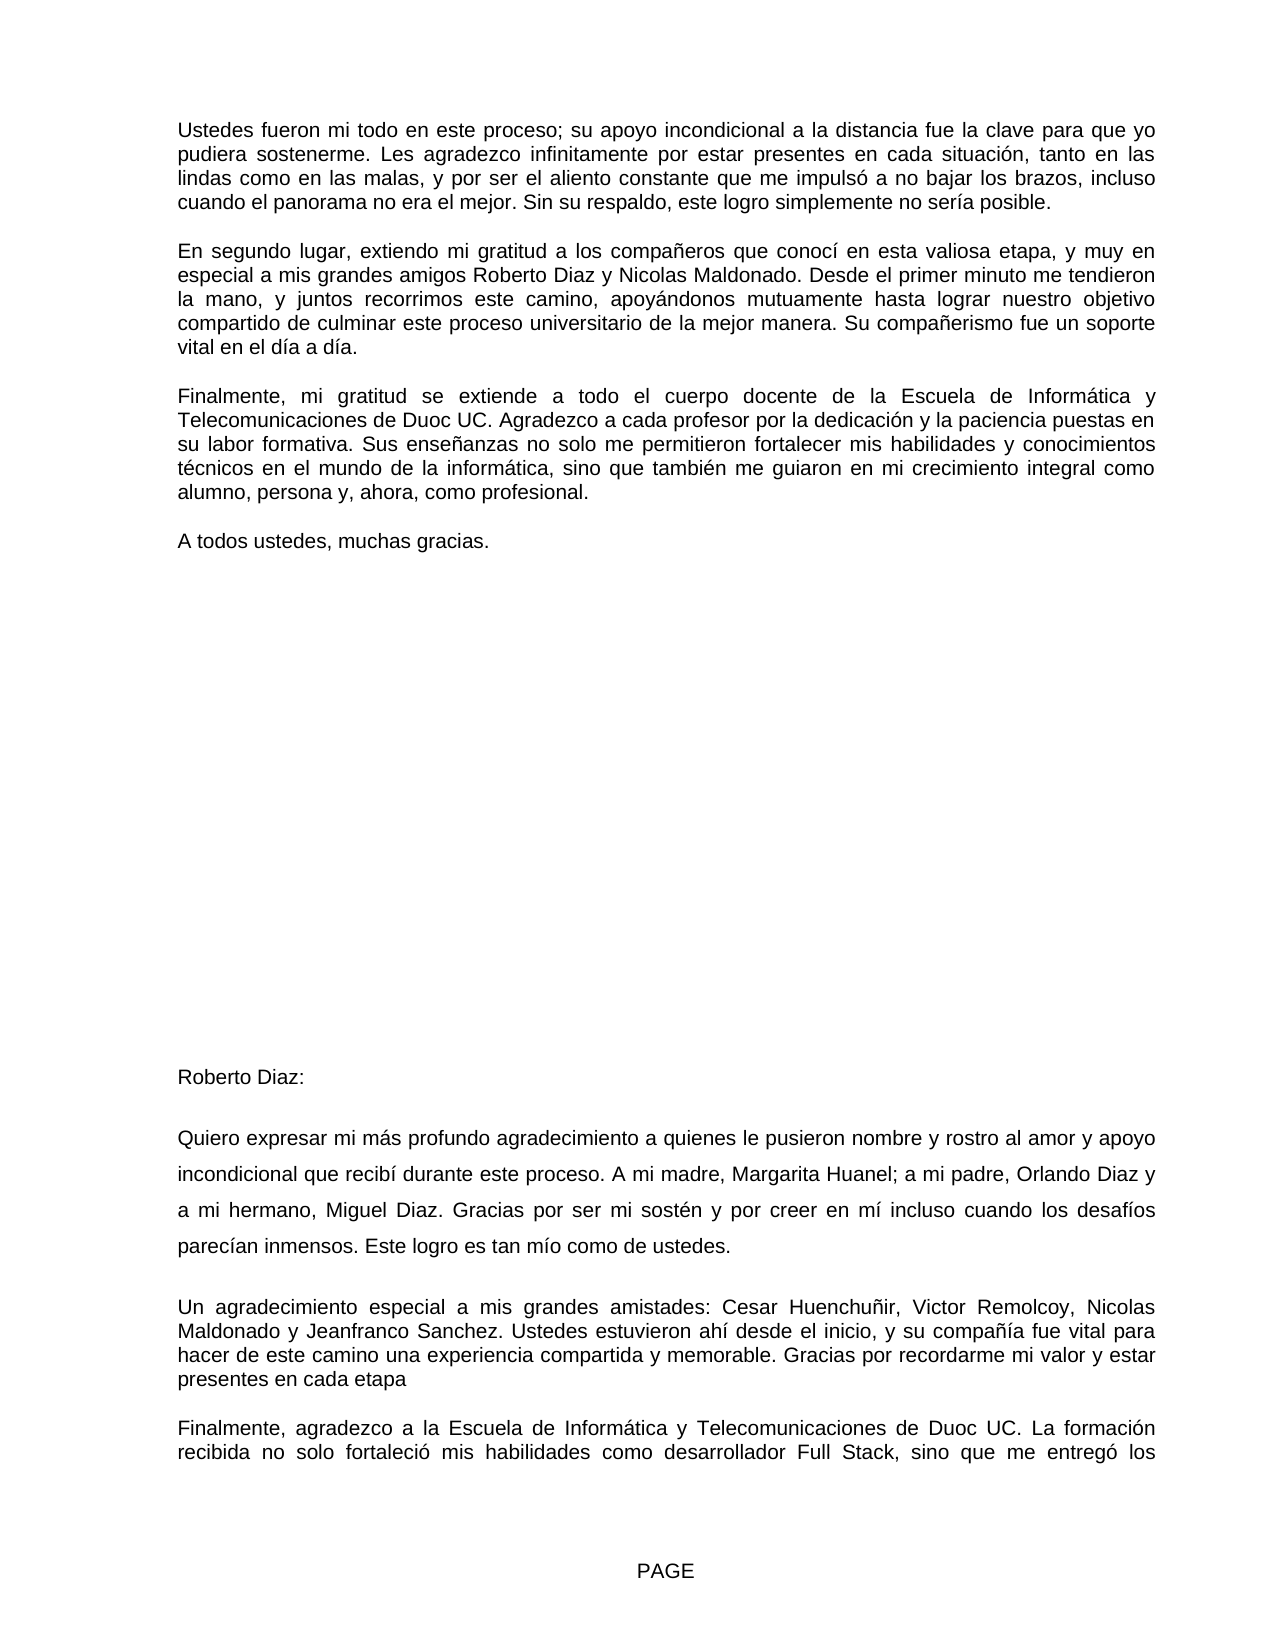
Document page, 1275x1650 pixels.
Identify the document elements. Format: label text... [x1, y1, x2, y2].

text Quiero expresar mi más profundo agradecimiento a quienes le pusieron nombre y rostro al amor y apoyo incondicional que recibí durante este proceso. A mi madre, Margarita Huanel; a mi padre, Orlando Diaz y a mi hermano, Miguel Diaz. Gracias por ser mi sostén y por creer en mí incluso cuando los desafíos parecían inmensos. Este logro es tan mío como de ustedes. [177, 1126, 1157, 1258]
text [177, 1416, 1157, 1463]
text A todos ustedes, muchas gracias. [177, 528, 1157, 552]
text Roberto Diaz: [177, 1065, 1157, 1089]
text Un agradecimiento especial a mis grandes amistades: Cesar Huenchuñir, Victor Remolcoy, Nicolas Maldonado y Jeanfranco Sanchez. Ustedes estuvieron ahí desde el inicio, y su compañía fue vital para hacer de este camino una experiencia compartida y memorable. Gracias por recordarme mi valor y estar presentes en cada etapa [177, 1295, 1157, 1391]
text En segundo lugar, extiendo mi gratitud a los compañeros que conocí en esta valiosa etapa, y muy en especial a mis grandes amigos Roberto Diaz y Nicolas Maldonado. Desde el primer minuto me tendieron la mano, y juntos recorrimos este camino, apoyándonos mutuamente hasta lograr nuestro objetivo compartido de culminar este proceso universitario de la mejor manera. Su compañerismo fue un soporte vital en el día a día. [177, 239, 1157, 359]
text Ustedes fueron mi todo en este proceso; su apoyo incondicional a la distancia fue la clave para que yo pudiera sostenerme. Les agradezco infinitamente por estar presentes en cada situación, tanto en las lindas como en las malas, y por ser el aliento constante que me impulsó a no bajar los brazos, incluso cuando el panorama no era el mejor. Sin su respaldo, este logro simplemente no sería posible. [177, 118, 1157, 214]
text Finalmente, mi gratitud se extiende a todo el cuerpo docente de la Escuela de Informática y Telecomunicaciones de Duoc UC. Agradezco a cada profesor por la dedicación y la paciencia puestas en su labor formativa. Sus enseñanzas no solo me permitieron fortalecer mis habilidades y conocimientos técnicos en el mundo de la informática, sino que también me guiaron en mi crecimiento integral como alumno, persona y, ahora, como profesional. [177, 384, 1157, 503]
